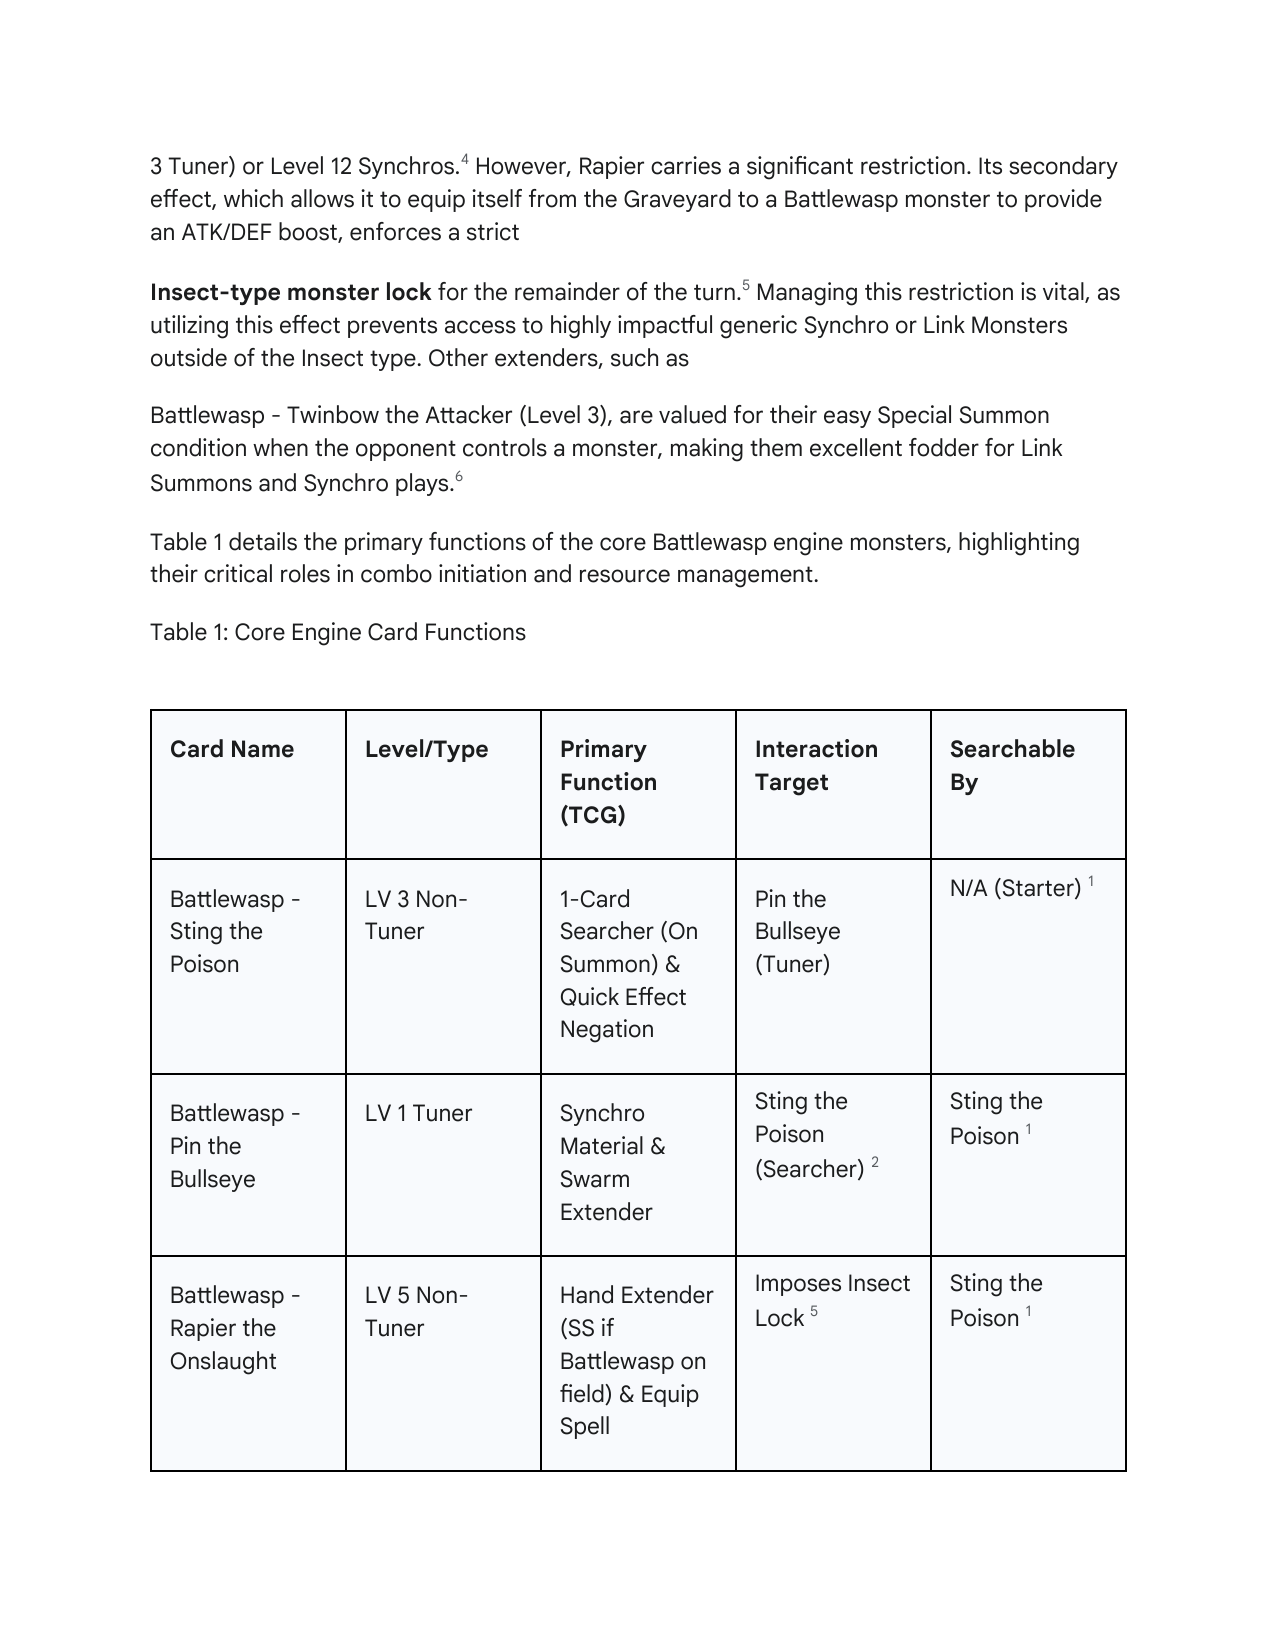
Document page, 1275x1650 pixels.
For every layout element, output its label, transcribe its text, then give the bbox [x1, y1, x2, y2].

table_cell Sting the Poison (Searcher) 2 [737, 1075, 930, 1255]
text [150, 150, 1125, 247]
table_header Level/Type [347, 711, 540, 858]
table_header Interaction Target [737, 711, 930, 858]
table_cell Synchro Material & Swarm Extender [542, 1075, 735, 1255]
table_cell N/A (Starter) 1 [932, 860, 1125, 1073]
table_header Card Name [152, 711, 345, 858]
table_cell Battlewasp - Rapier the Onslaught [152, 1257, 345, 1470]
table_cell Sting the Poison 1 [932, 1257, 1125, 1470]
table_cell LV 1 Tuner [347, 1075, 540, 1255]
table_cell LV 3 Non-Tuner [347, 860, 540, 1073]
table_cell Battlewasp - Sting the Poison [152, 860, 345, 1073]
table_cell Pin the Bullseye (Tuner) [737, 860, 930, 1073]
table_cell Sting the Poison 1 [932, 1075, 1125, 1255]
text Table 1 details the primary functions of the core Battlewasp engine monsters, highlighting their critical roles in combo initiation and resource management. [150, 528, 1125, 589]
table_header Searchable By [932, 711, 1125, 858]
table_cell LV 5 Non-Tuner [347, 1257, 540, 1470]
text Insect-type monster lock for the remainder of the turn.5 Managing this restriction is vital, as utilizing this effect prevents access to highly impactful generic Synchro or Link Monsters outside of the Insect type. Other extenders, such as [150, 276, 1125, 372]
table_cell Hand Extender (SS if Battlewasp on field) & Equip Spell [542, 1257, 735, 1470]
table_cell 1-Card Searcher (On Summon) & Quick Effect Negation [542, 860, 735, 1073]
text Battlewasp - Twinbow the Attacker (Level 3), are valued for their easy Special Summon condition when the opponent controls a monster, making them excellent fodder for Link Summons and Synchro plays.6 [150, 401, 1125, 499]
text Table 1: Core Engine Card Functions [150, 618, 1125, 647]
table_cell Imposes Insect Lock 5 [737, 1257, 930, 1470]
table_cell Battlewasp - Pin the Bullseye [152, 1075, 345, 1255]
table_header Primary Function (TCG) [542, 711, 735, 858]
